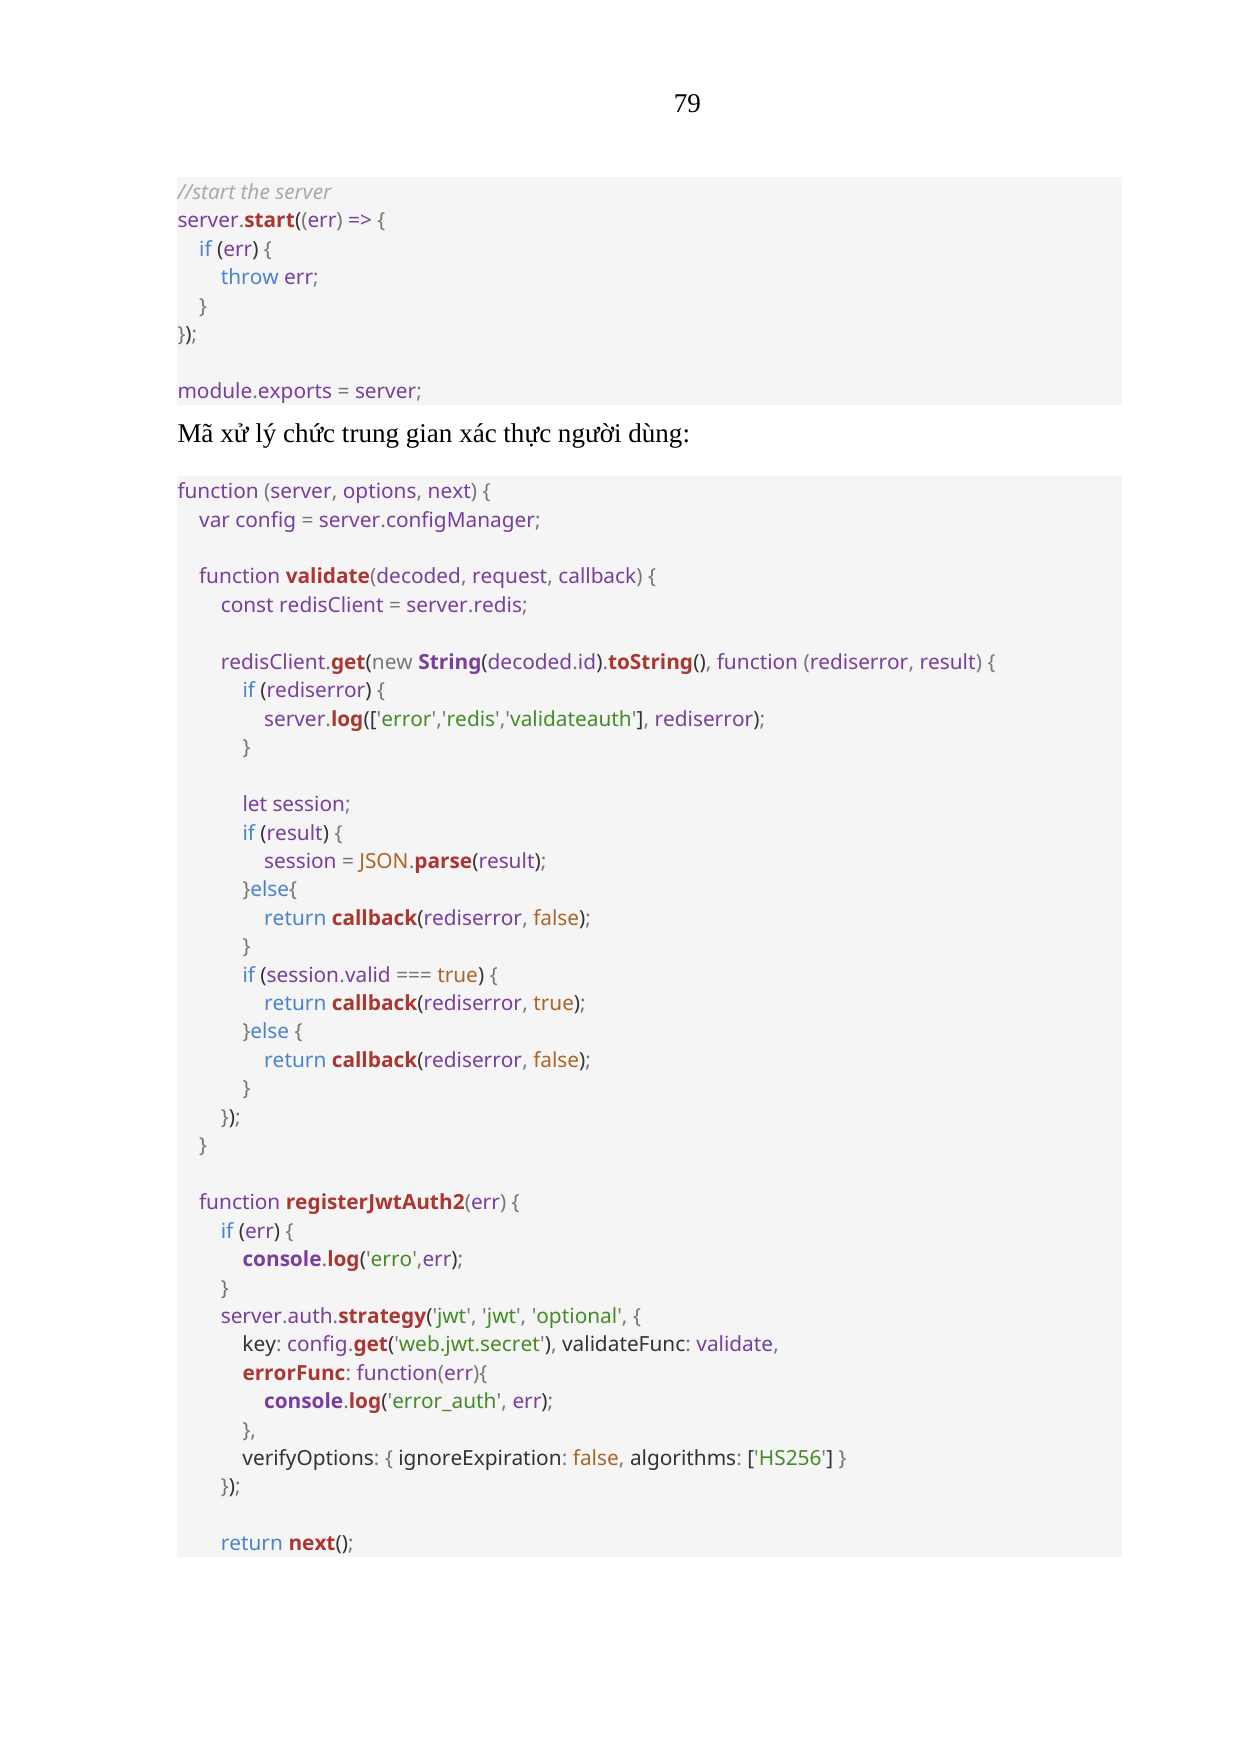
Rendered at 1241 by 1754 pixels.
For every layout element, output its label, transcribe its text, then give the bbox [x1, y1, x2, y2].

text } [177, 732, 1122, 761]
text function (server, options, next) { [177, 476, 1122, 505]
text function validate(decoded, request, callback) { [177, 562, 1122, 590]
text errorFunc: function(err){ [177, 1358, 1122, 1386]
text server.start((err) => { [177, 206, 1122, 234]
text } [177, 1130, 1122, 1159]
text if (result) { [177, 818, 1122, 846]
text if (rediserror) { [177, 675, 1122, 704]
text }else { [177, 1017, 1122, 1045]
text throw err; [177, 262, 1122, 291]
text session = JSON.parse(result); [177, 846, 1122, 874]
text const redisClient = server.redis; [177, 590, 1122, 618]
text } [177, 931, 1122, 960]
text }); [177, 319, 1122, 348]
text }); [177, 1102, 1122, 1130]
text verifyOptions: { ignoreExpiration: false, algorithms: ['HS256'] } [177, 1443, 1122, 1472]
text server.auth.strategy('jwt', 'jwt', 'optional', { [177, 1301, 1122, 1329]
text return callback(rediserror, false); [177, 903, 1122, 931]
text //start the server [177, 177, 1122, 206]
text var config = server.configManager; [177, 505, 1122, 533]
text function registerJwtAuth2(err) { [177, 1187, 1122, 1216]
text Mã xử lý chức trung gian xác thực người dùng: [177, 417, 1122, 448]
text } [177, 291, 1122, 319]
text redisClient.get(new String(decoded.id).toString(), function (rediserror, result) { [177, 647, 1122, 675]
text console.log('erro',err); [177, 1244, 1122, 1273]
text module.exports = server; [177, 376, 1122, 405]
text return callback(rediserror, true); [177, 988, 1122, 1017]
text return callback(rediserror, false); [177, 1045, 1122, 1073]
text } [177, 1273, 1122, 1301]
text }else{ [177, 874, 1122, 903]
text if (session.valid === true) { [177, 960, 1122, 988]
text return next(); [177, 1528, 1122, 1557]
text server.log(['error','redis','validateauth'], rediserror); [177, 704, 1122, 732]
text } [177, 1073, 1122, 1102]
text console.log('error_auth', err); [177, 1386, 1122, 1415]
text }); [177, 1472, 1122, 1500]
text let session; [177, 789, 1122, 818]
text key: config.get('web.jwt.secret'), validateFunc: validate, [177, 1329, 1122, 1358]
text if (err) { [177, 234, 1122, 262]
text }, [177, 1415, 1122, 1443]
text if (err) { [177, 1216, 1122, 1244]
